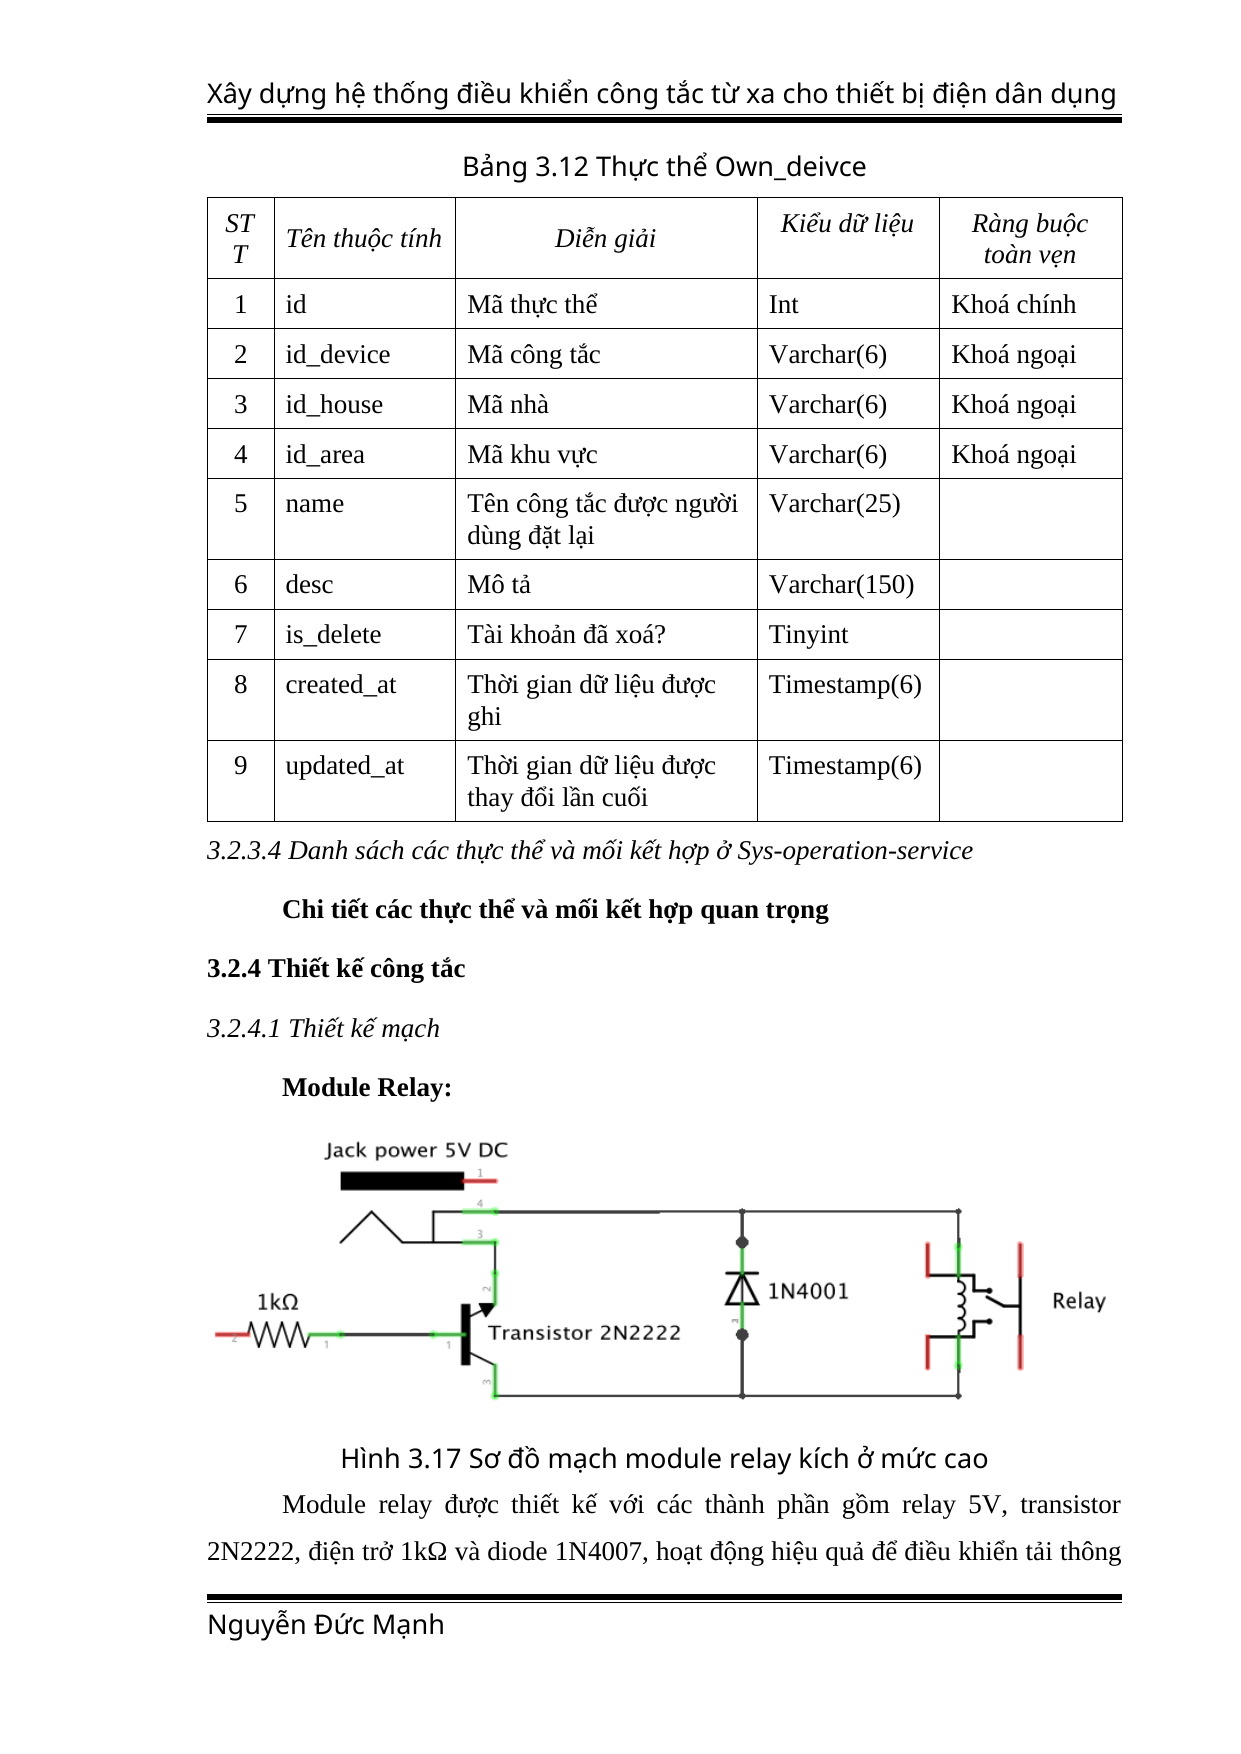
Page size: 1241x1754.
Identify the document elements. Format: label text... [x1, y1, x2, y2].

table_cell [940, 479, 1122, 559]
table_header Kiểu dữ liệu [758, 198, 939, 278]
table_cell 5 [208, 479, 274, 559]
table_cell Varchar(6) [758, 379, 939, 428]
table_cell Mô tả [456, 560, 757, 609]
table_cell Int [758, 279, 939, 328]
text Bảng 3.12 Thực thể Own_deivce [207, 148, 1122, 184]
table_cell Tài khoản đã xoá? [456, 610, 757, 658]
table_cell 7 [208, 610, 274, 658]
table_cell desc [275, 560, 455, 609]
table_cell [940, 660, 1122, 739]
table_header Ràng buộc toàn vẹn [940, 198, 1122, 278]
table_cell 8 [208, 660, 274, 739]
table_cell Tinyint [758, 610, 939, 658]
table_cell id_device [275, 329, 455, 378]
table_cell Mã khu vực [456, 429, 757, 478]
subtitle Danh sách các thực thể và mối kết hợp ở Sys-operation-service [207, 834, 1122, 865]
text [207, 1488, 1122, 1566]
table_cell [940, 560, 1122, 609]
table_cell 6 [208, 560, 274, 609]
table_cell Khoá chính [940, 279, 1122, 328]
text Module Relay: [207, 1071, 1122, 1102]
subtitle Thiết kế mạch [207, 1012, 1122, 1043]
table_cell Varchar(25) [758, 479, 939, 559]
table_cell Mã thực thể [456, 279, 757, 328]
table_cell Thời gian dữ liệu được thay đổi lần cuối [456, 741, 757, 821]
table_cell Mã nhà [456, 379, 757, 428]
table_cell 3 [208, 379, 274, 428]
table_cell updated_at [275, 741, 455, 821]
table_cell 1 [208, 279, 274, 328]
table_cell Tên công tắc được người dùng đặt lại [456, 479, 757, 559]
table_cell 4 [208, 429, 274, 478]
table_cell 2 [208, 329, 274, 378]
table_cell Timestamp(6) [758, 660, 939, 739]
table_cell 9 [208, 741, 274, 821]
table_cell [940, 610, 1122, 658]
picture [214, 1130, 1115, 1412]
table_cell Timestamp(6) [758, 741, 939, 821]
table_cell created_at [275, 660, 455, 739]
table_cell Varchar(150) [758, 560, 939, 609]
text Chi tiết các thực thể và mối kết hợp quan trọng [207, 893, 1122, 924]
table_cell Mã công tắc [456, 329, 757, 378]
table_cell id_area [275, 429, 455, 478]
table_cell Varchar(6) [758, 329, 939, 378]
table_cell Varchar(6) [758, 429, 939, 478]
subtitle Thiết kế công tắc [207, 952, 1122, 984]
table_cell [940, 741, 1122, 821]
table_cell name [275, 479, 455, 559]
table_cell Khoá ngoại [940, 429, 1122, 478]
table_header Diễn giải [456, 198, 757, 278]
table_cell Khoá ngoại [940, 329, 1122, 378]
table_cell id_house [275, 379, 455, 428]
table_cell Thời gian dữ liệu được ghi [456, 660, 757, 739]
table_cell Khoá ngoại [940, 379, 1122, 428]
table_cell id [275, 279, 455, 328]
table_header STT [208, 198, 274, 278]
table_cell is_delete [275, 610, 455, 658]
table_header Tên thuộc tính [275, 198, 455, 278]
